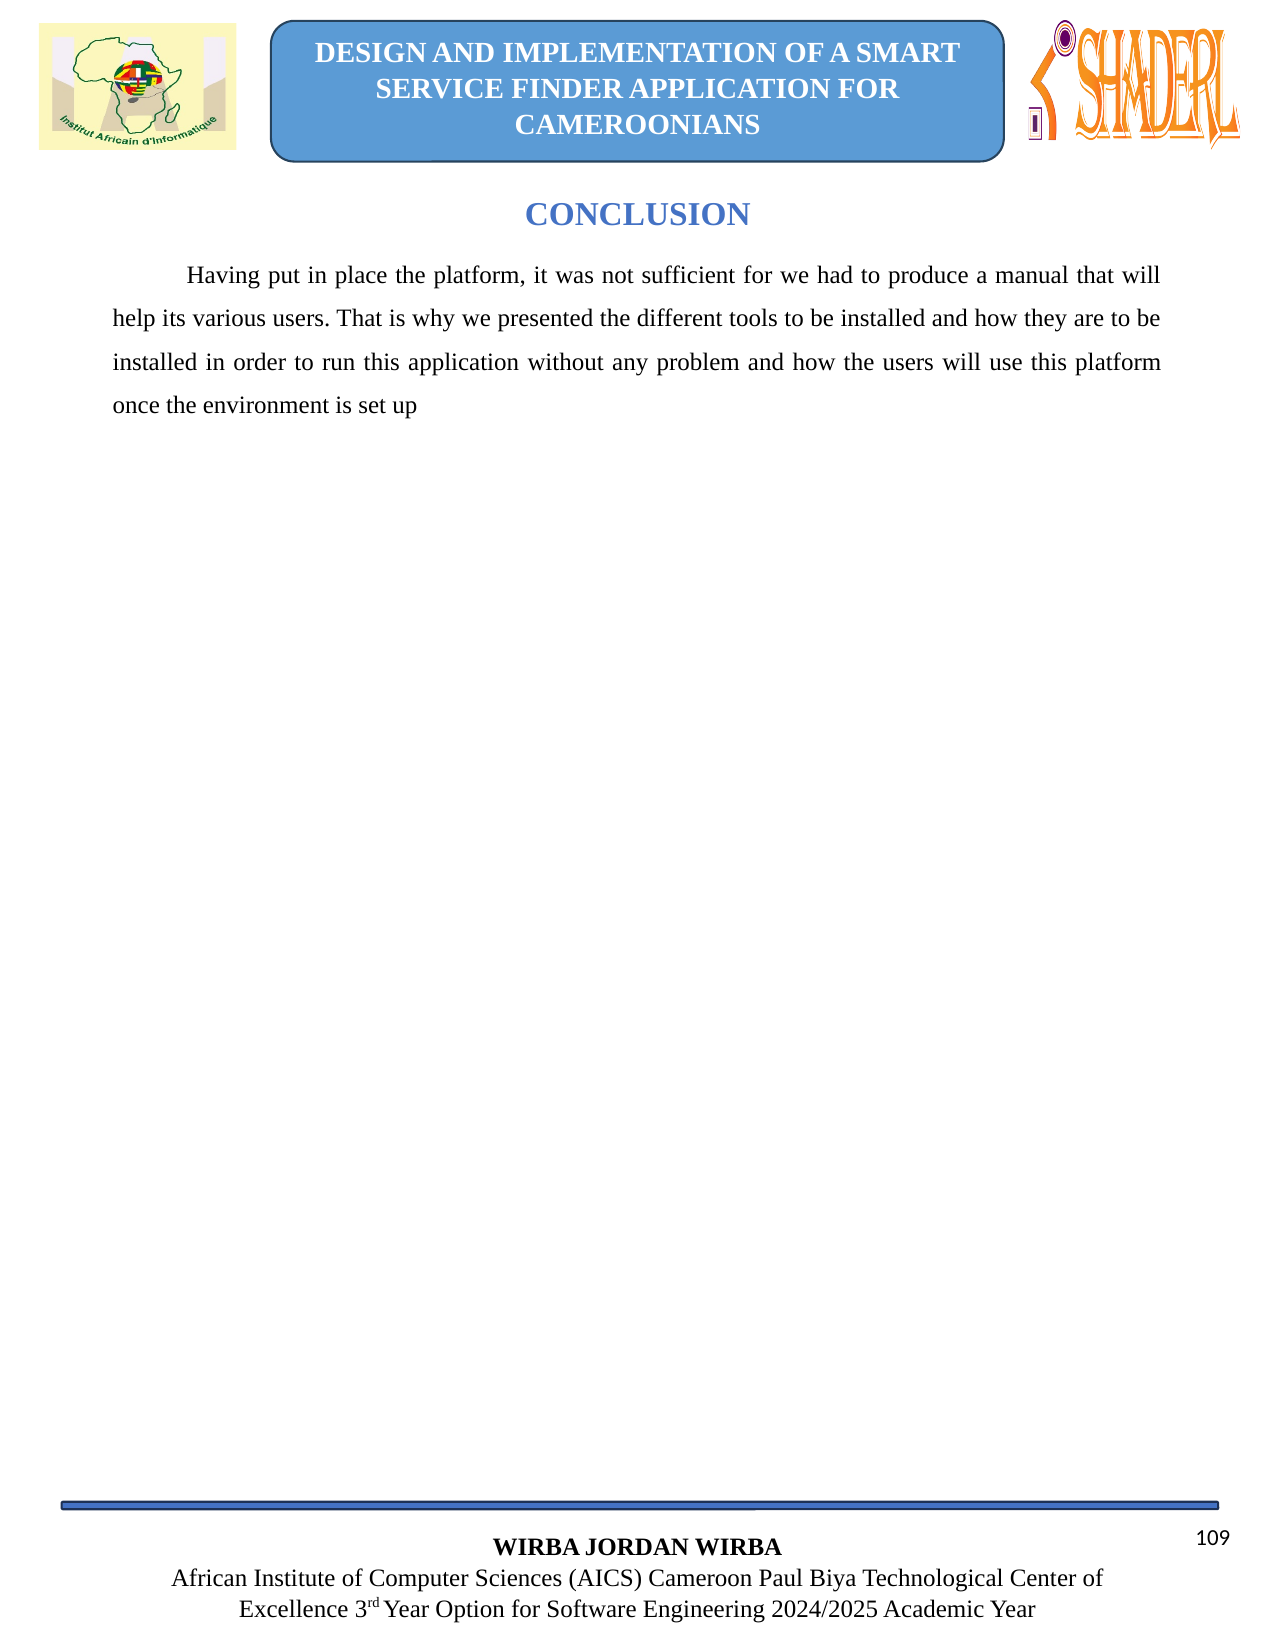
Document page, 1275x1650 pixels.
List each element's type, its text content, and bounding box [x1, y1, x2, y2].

subtitle CONCLUSION [112, 194, 1162, 233]
text Having put in place the platform, it was not sufficient for we had to produce a manual that will help its various users. That is why we presented the different tools to be installed and how they are to be installed in order to run this application without any problem and how the users will use this platform once the environment is set up [112, 260, 1162, 418]
picture [38, 23, 237, 150]
picture [1028, 20, 1241, 150]
